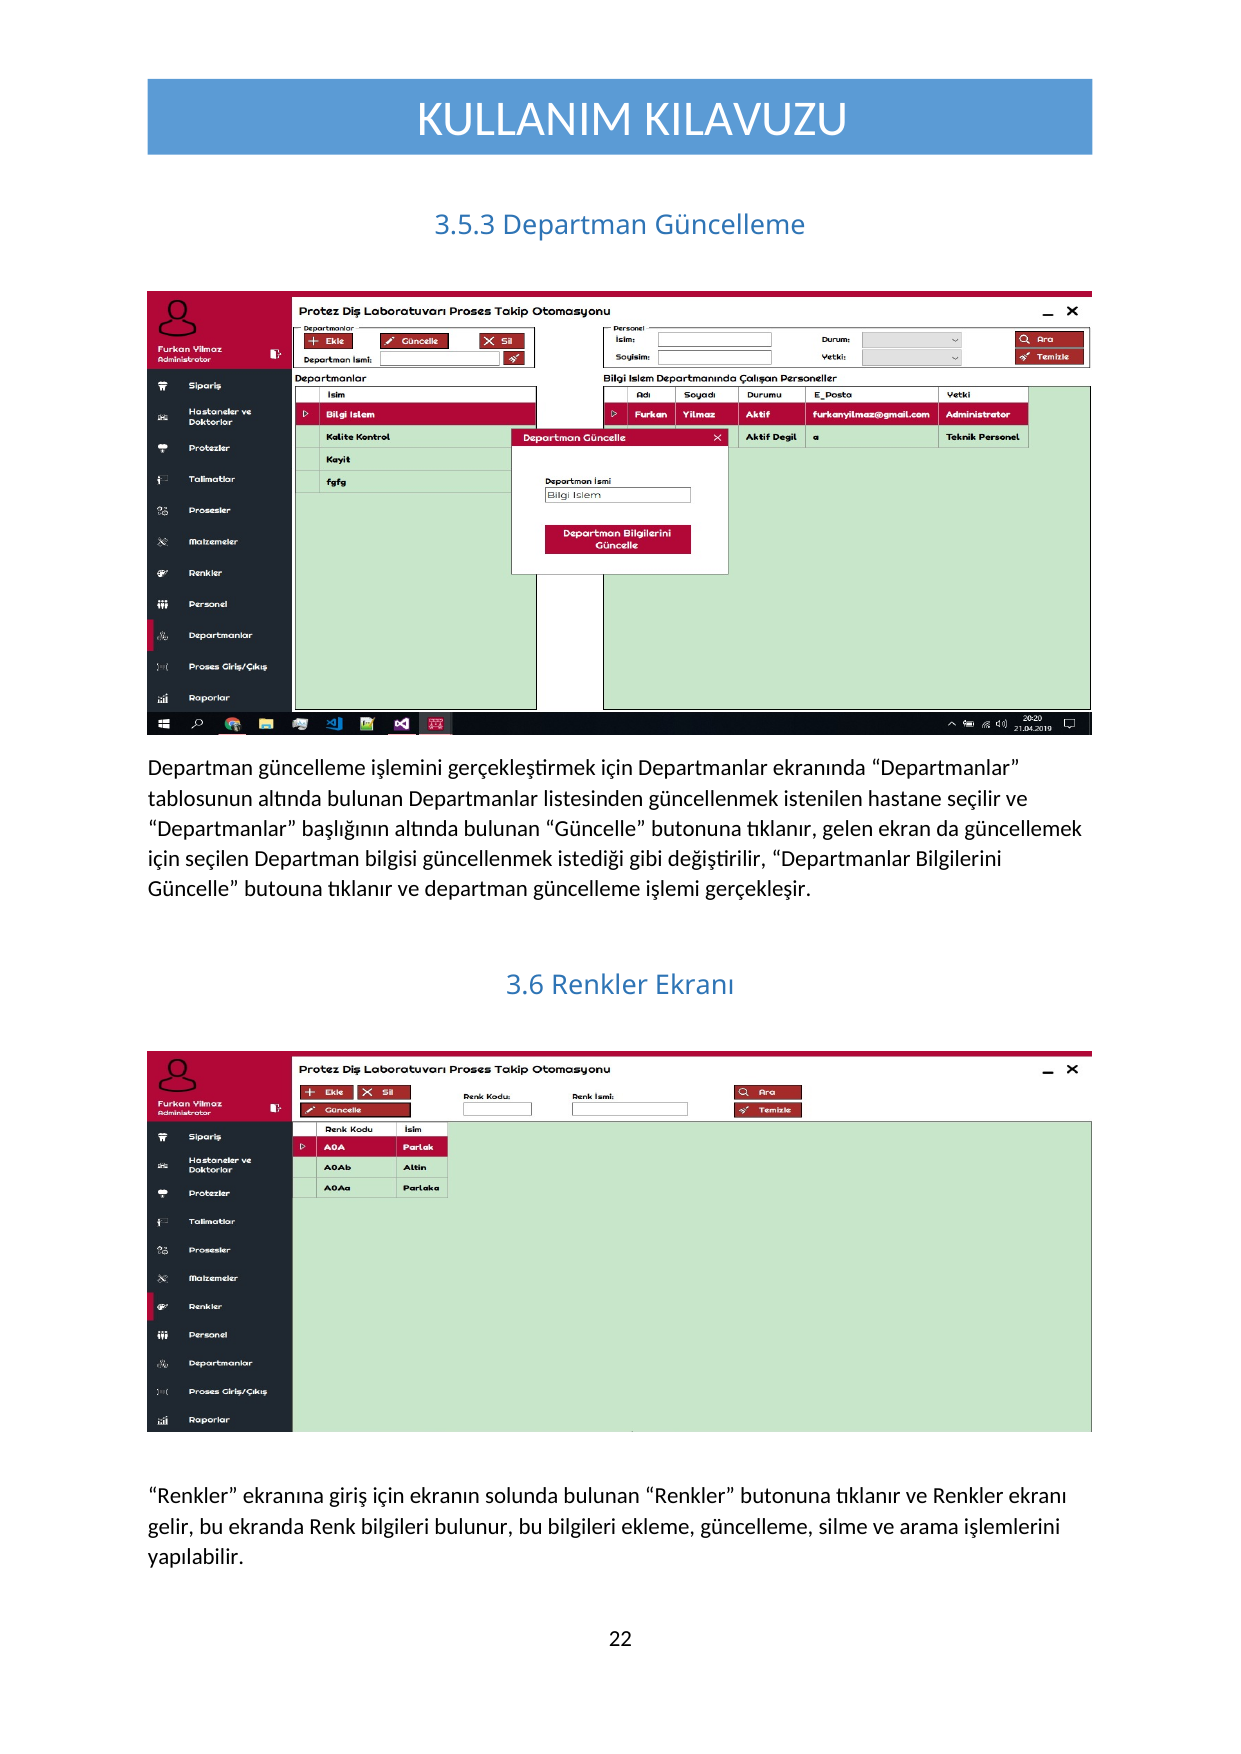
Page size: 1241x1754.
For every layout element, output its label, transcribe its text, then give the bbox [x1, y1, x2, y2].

subtitle 3.5.3 Departman Güncelleme [148, 205, 1093, 242]
text Departman güncelleme işlemini gerçekleştirmek için Departmanlar ekranında “Departmanlar” tablosunun altında bulunan Departmanlar listesinden güncellenmek istenilen hastane seçilir ve “Departmanlar” başlığının altında bulunan “Güncelle” butonuna tıklanır, gelen ekran da güncellemek için seçilen Departman bilgisi güncellenmek istediği gibi değiştirilir, “Departmanlar Bilgilerini Güncelle” butouna tıklanır ve departman güncelleme işlemi gerçekleşir. [148, 753, 1093, 902]
picture [147, 1051, 1092, 1432]
text “Renkler” ekranına giriş için ekranın solunda bulunan “Renkler” butonuna tıklanır ve Renkler ekranı gelir, bu ekranda Renk bilgileri bulunur, bu bilgileri ekleme, güncelleme, silme ve arama işlemlerini yapılabilir. [148, 1482, 1093, 1570]
picture [147, 291, 1092, 735]
subtitle 3.6 Renkler Ekranı [148, 965, 1093, 1002]
